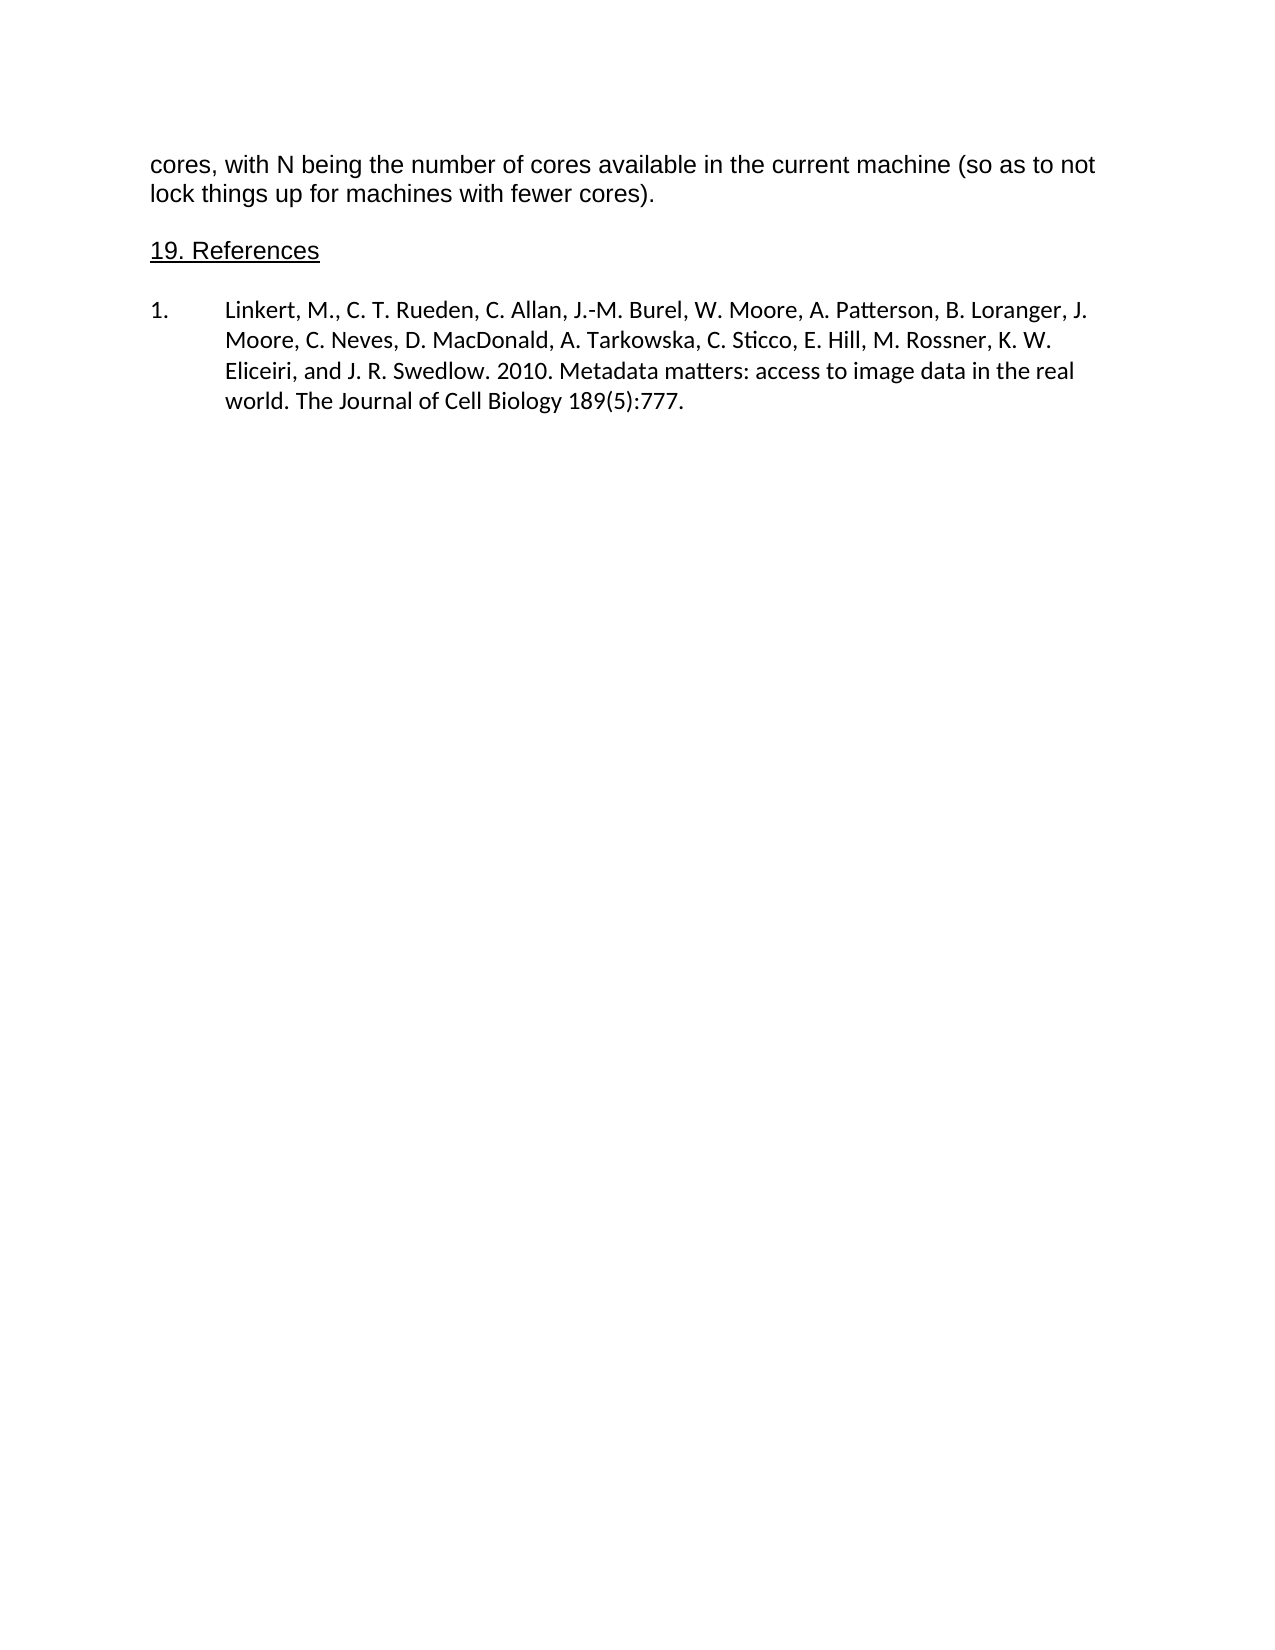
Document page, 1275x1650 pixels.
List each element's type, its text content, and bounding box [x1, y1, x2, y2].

text 19. References [150, 236, 1125, 265]
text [150, 150, 1125, 207]
text 1. Linkert, M., C. T. Rueden, C. Allan, J.-M. Burel, W. Moore, A. Patterson, B. Loranger, J. Moore, C. Neves, D. MacDonald, A. Tarkowska, C. Sticco, E. Hill, M. Rossner, K. W. Eliceiri, and J. R. Swedlow. 2010. Metadata matters: access to image data in the real world. The Journal of Cell Biology 189(5):777. [150, 294, 1125, 416]
